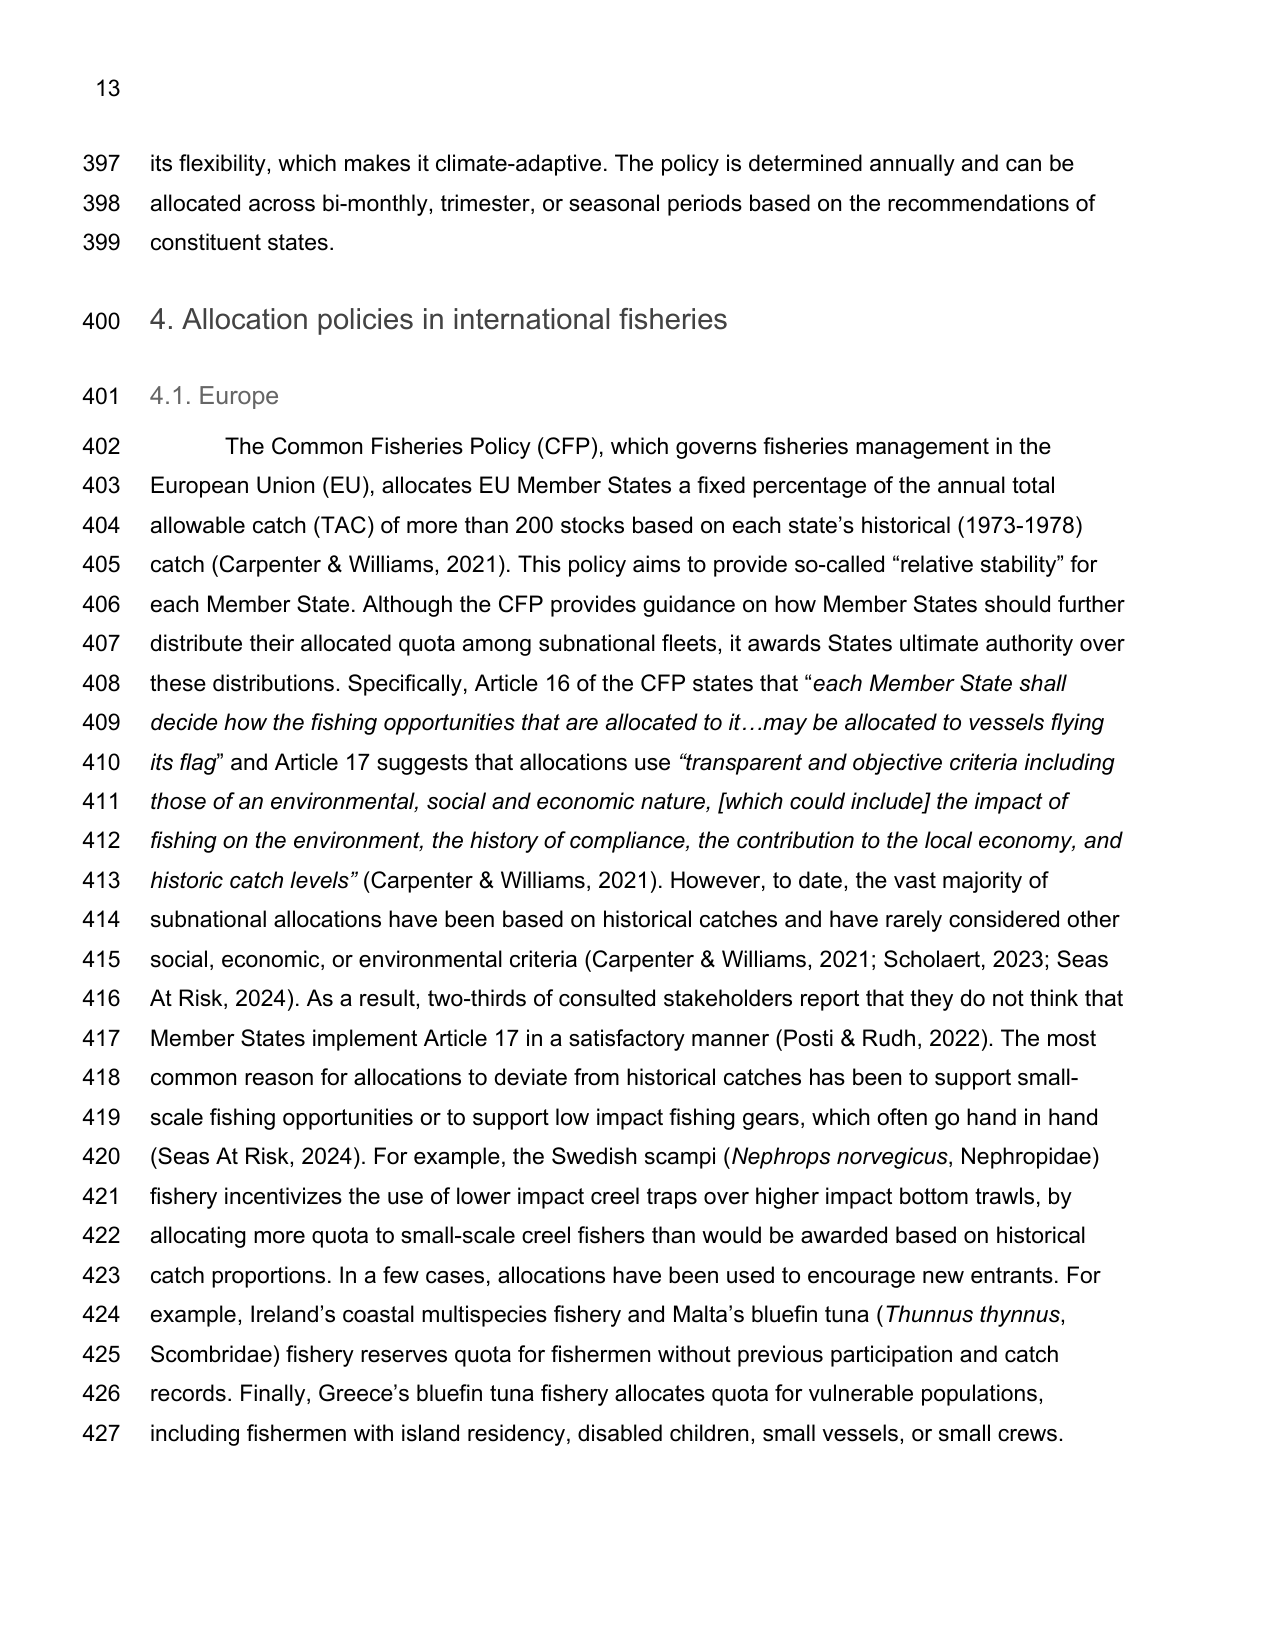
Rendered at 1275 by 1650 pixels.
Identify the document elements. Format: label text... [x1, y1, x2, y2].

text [150, 433, 1125, 1446]
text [150, 150, 1125, 255]
subtitle 4. Allocation policies in international fisheries [150, 302, 1125, 335]
subtitle 4.1. Europe [150, 381, 1125, 410]
